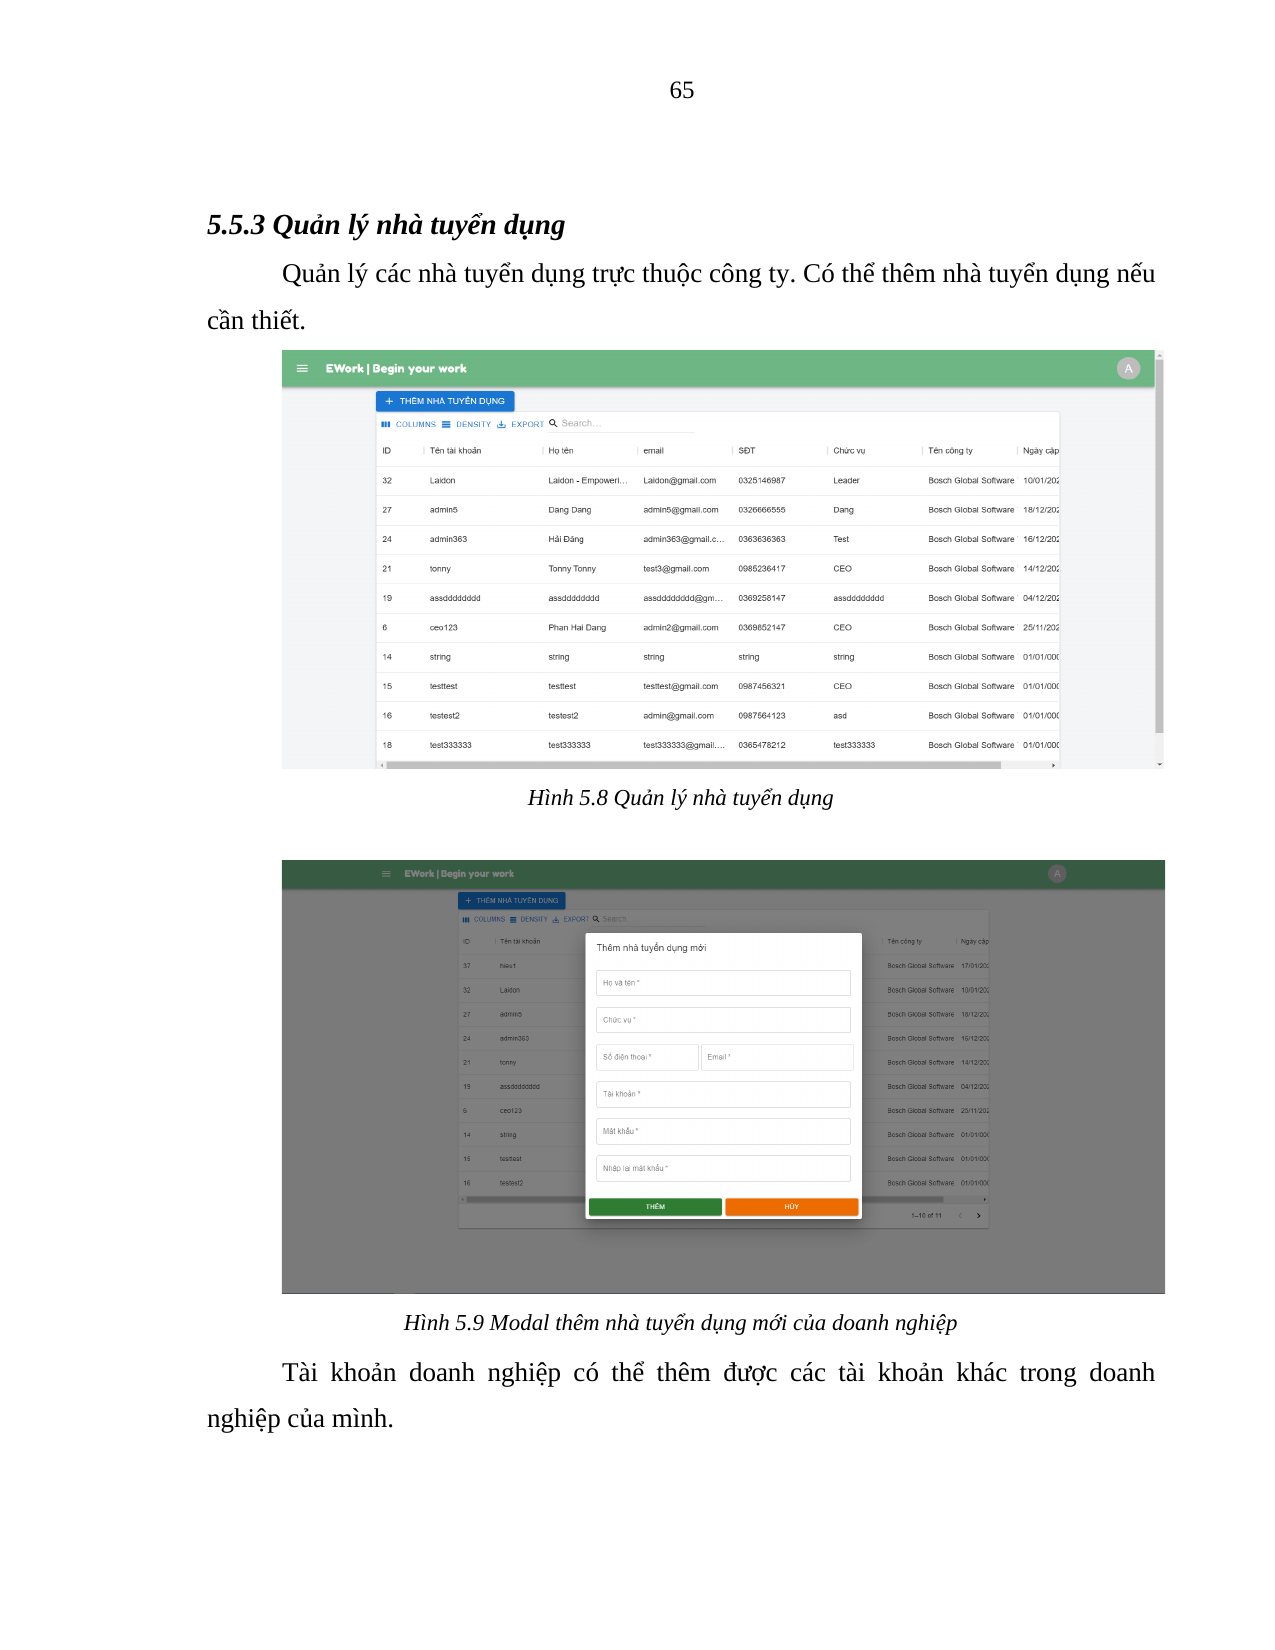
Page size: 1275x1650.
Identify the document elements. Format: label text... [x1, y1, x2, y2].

text Hình 5.9 Modal thêm nhà tuyển dụng mới của doanh nghiệp [207, 1309, 1157, 1335]
picture [281, 860, 1166, 1294]
text Tài khoản doanh nghiệp có thể thêm được các tài khoản khác trong doanh nghiệp của mình. [207, 1356, 1157, 1434]
picture [281, 350, 1164, 769]
text Hình 5.8 Quản lý nhà tuyển dụng [207, 784, 1157, 810]
list Quản lý nhà tuyển dụng [207, 207, 1157, 240]
text Quản lý các nhà tuyển dụng trực thuộc công ty. Có thể thêm nhà tuyển dụng nếu cần thiết. [207, 257, 1157, 335]
